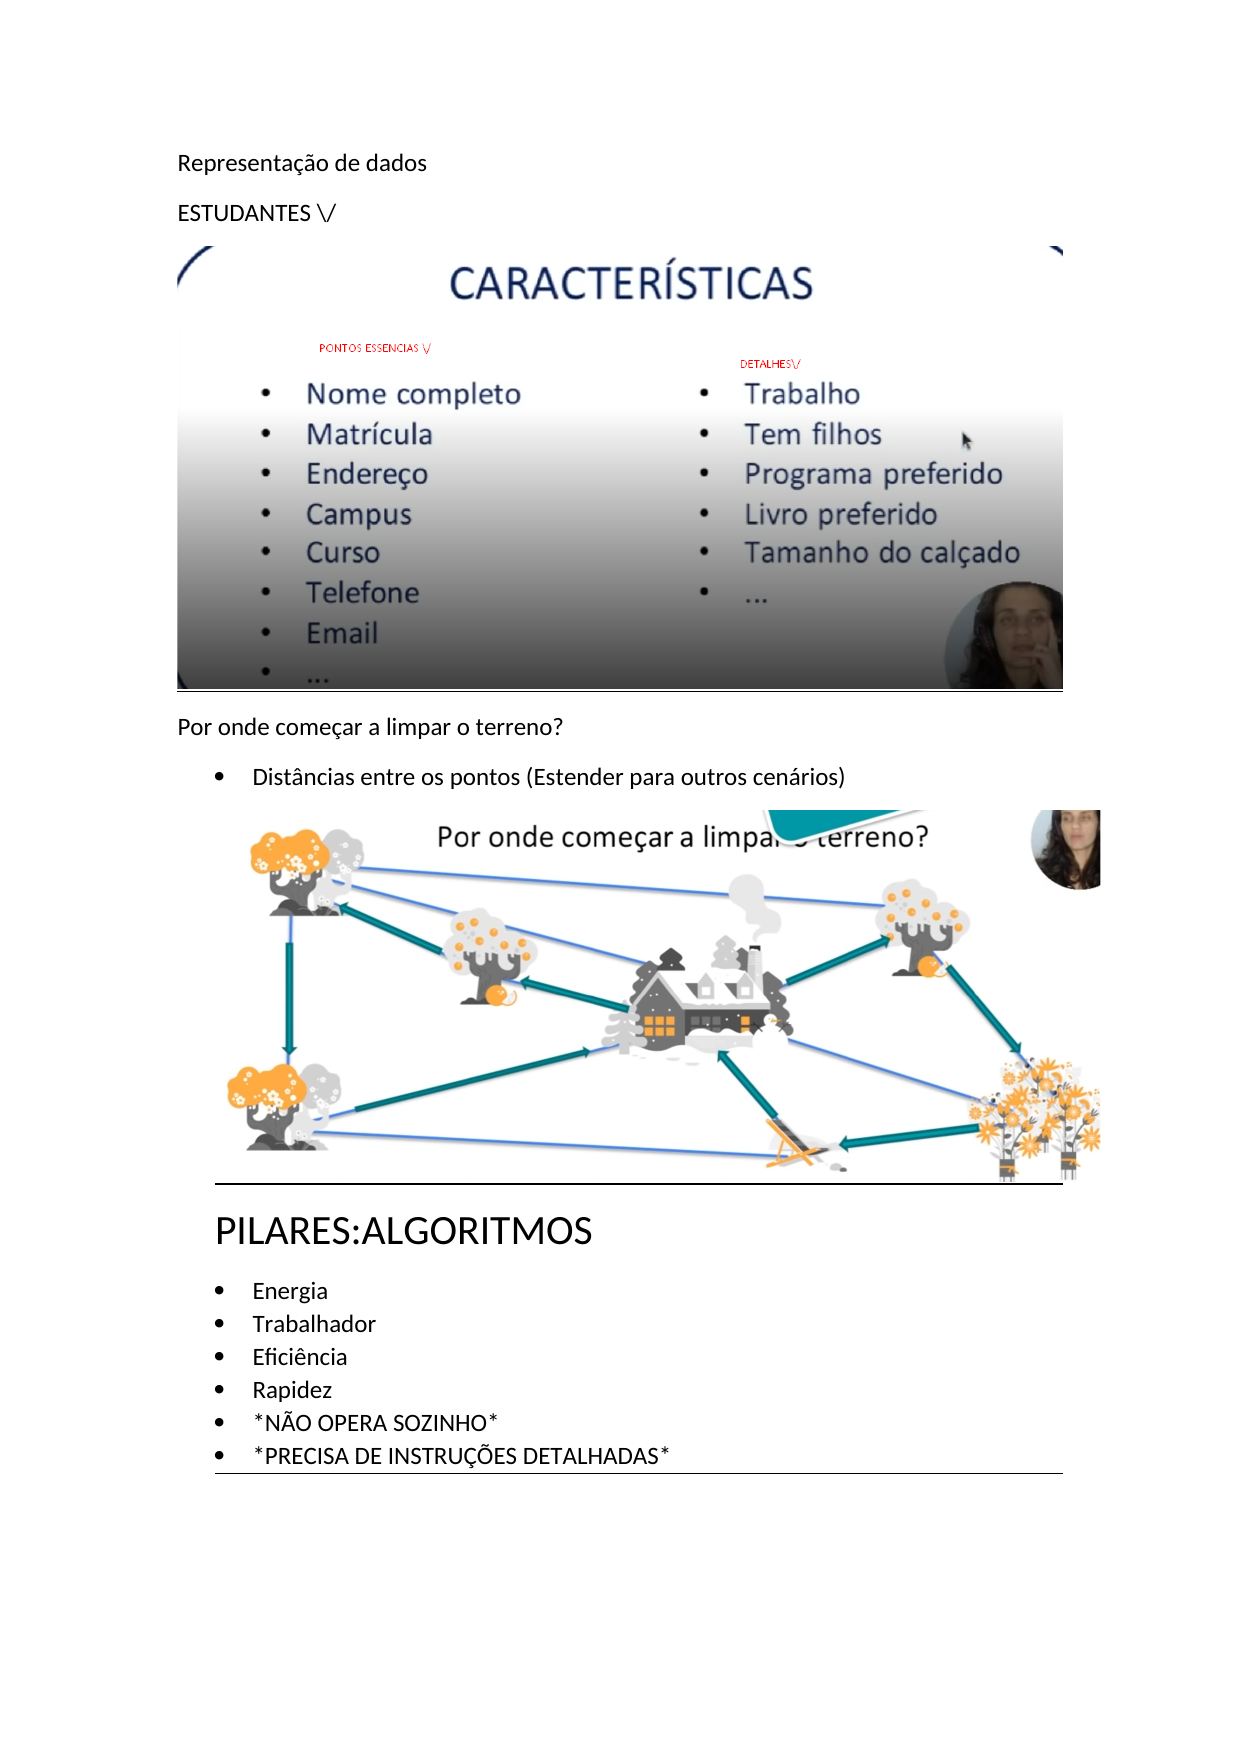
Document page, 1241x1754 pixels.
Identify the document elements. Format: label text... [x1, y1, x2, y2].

picture [214, 810, 1101, 1182]
text Representação de dados [177, 148, 1063, 178]
text PILARES:ALGORITMOS [215, 1204, 1063, 1254]
list *NÃO OPERA SOZINHO* [215, 1407, 1063, 1437]
list Rapidez [215, 1374, 1063, 1404]
text Por onde começar a limpar o terreno? [177, 711, 1063, 742]
text ESTUDANTES \/ [177, 197, 1063, 228]
list Energia [215, 1275, 1063, 1306]
list Eficiência [215, 1341, 1063, 1372]
list *PRECISA DE INSTRUÇÕES DETALHADAS* [215, 1440, 1063, 1473]
list Trabalhador [215, 1308, 1063, 1339]
picture [177, 246, 1063, 689]
list Distâncias entre os pontos (Estender para outros cenários) [215, 761, 1063, 791]
